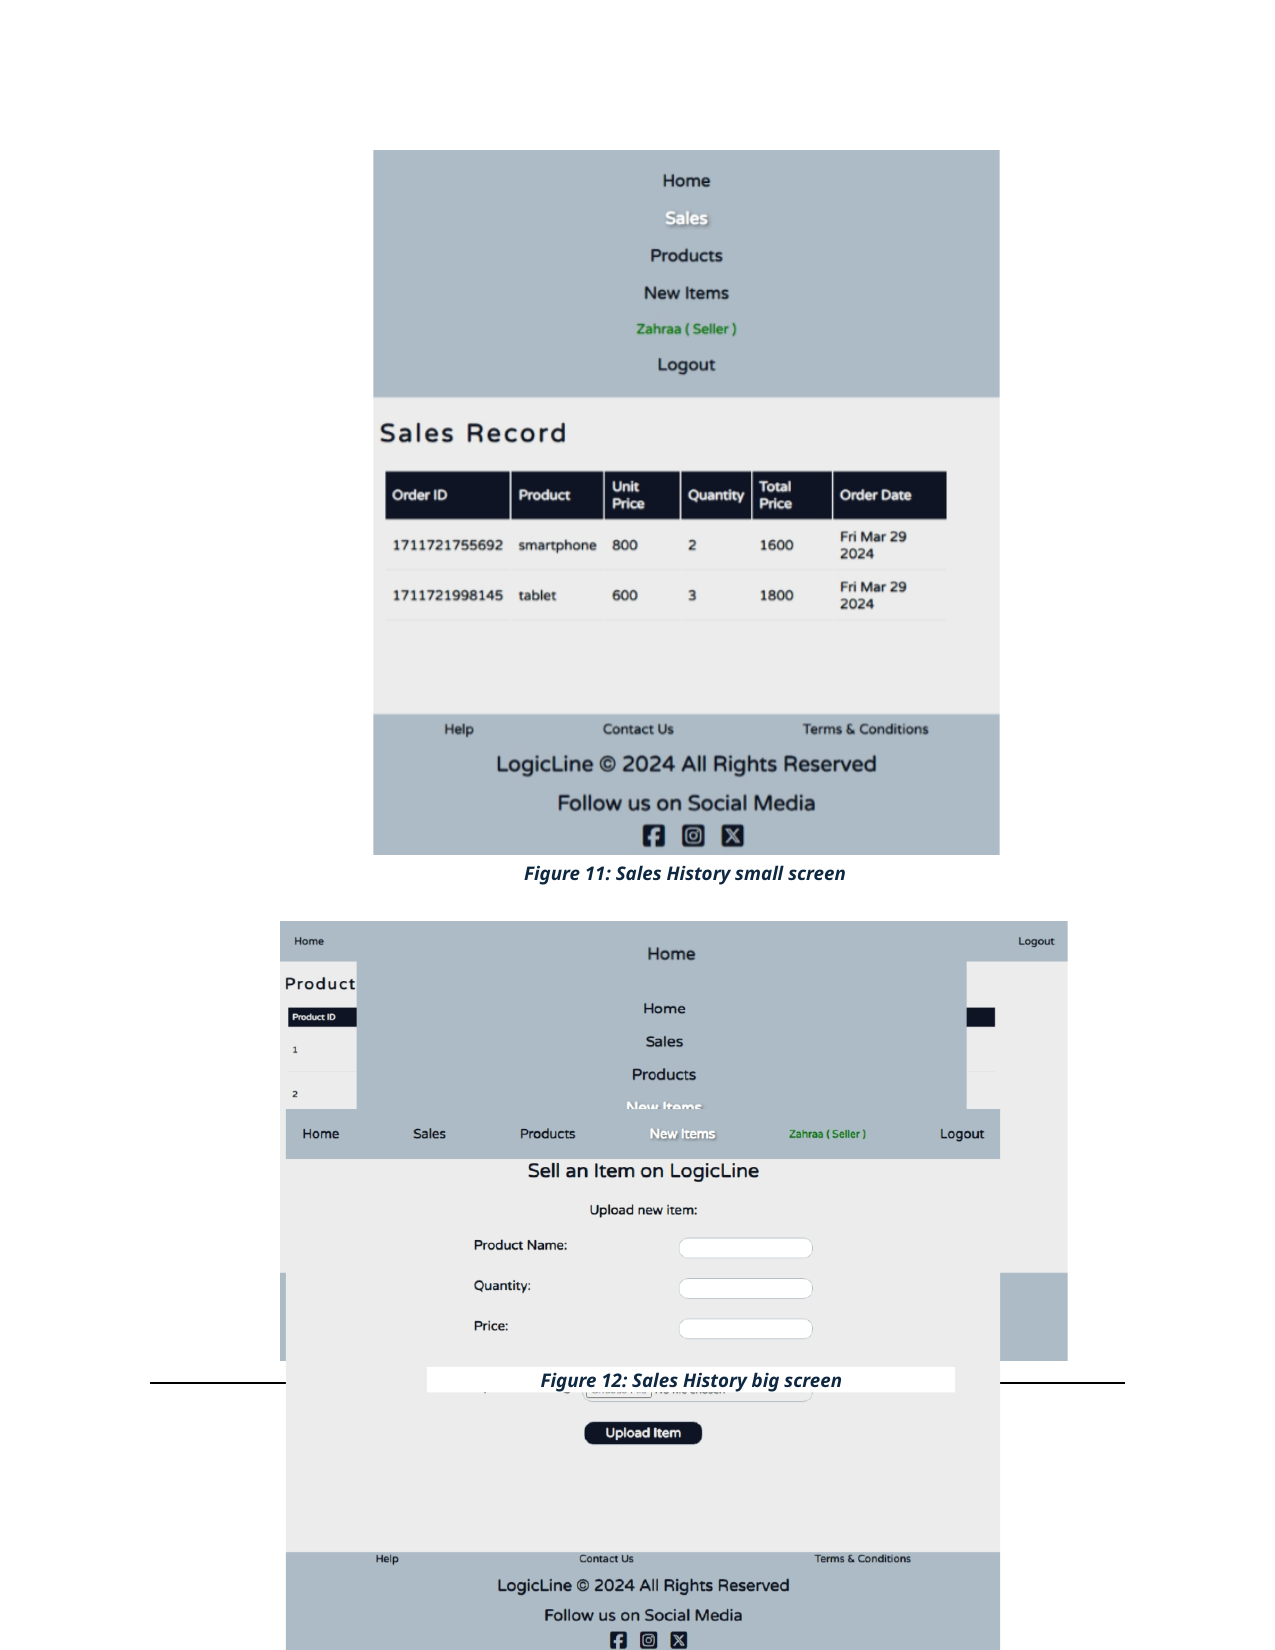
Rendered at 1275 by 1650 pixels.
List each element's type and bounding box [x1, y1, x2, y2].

picture [280, 921, 1068, 1650]
picture [373, 150, 1000, 855]
